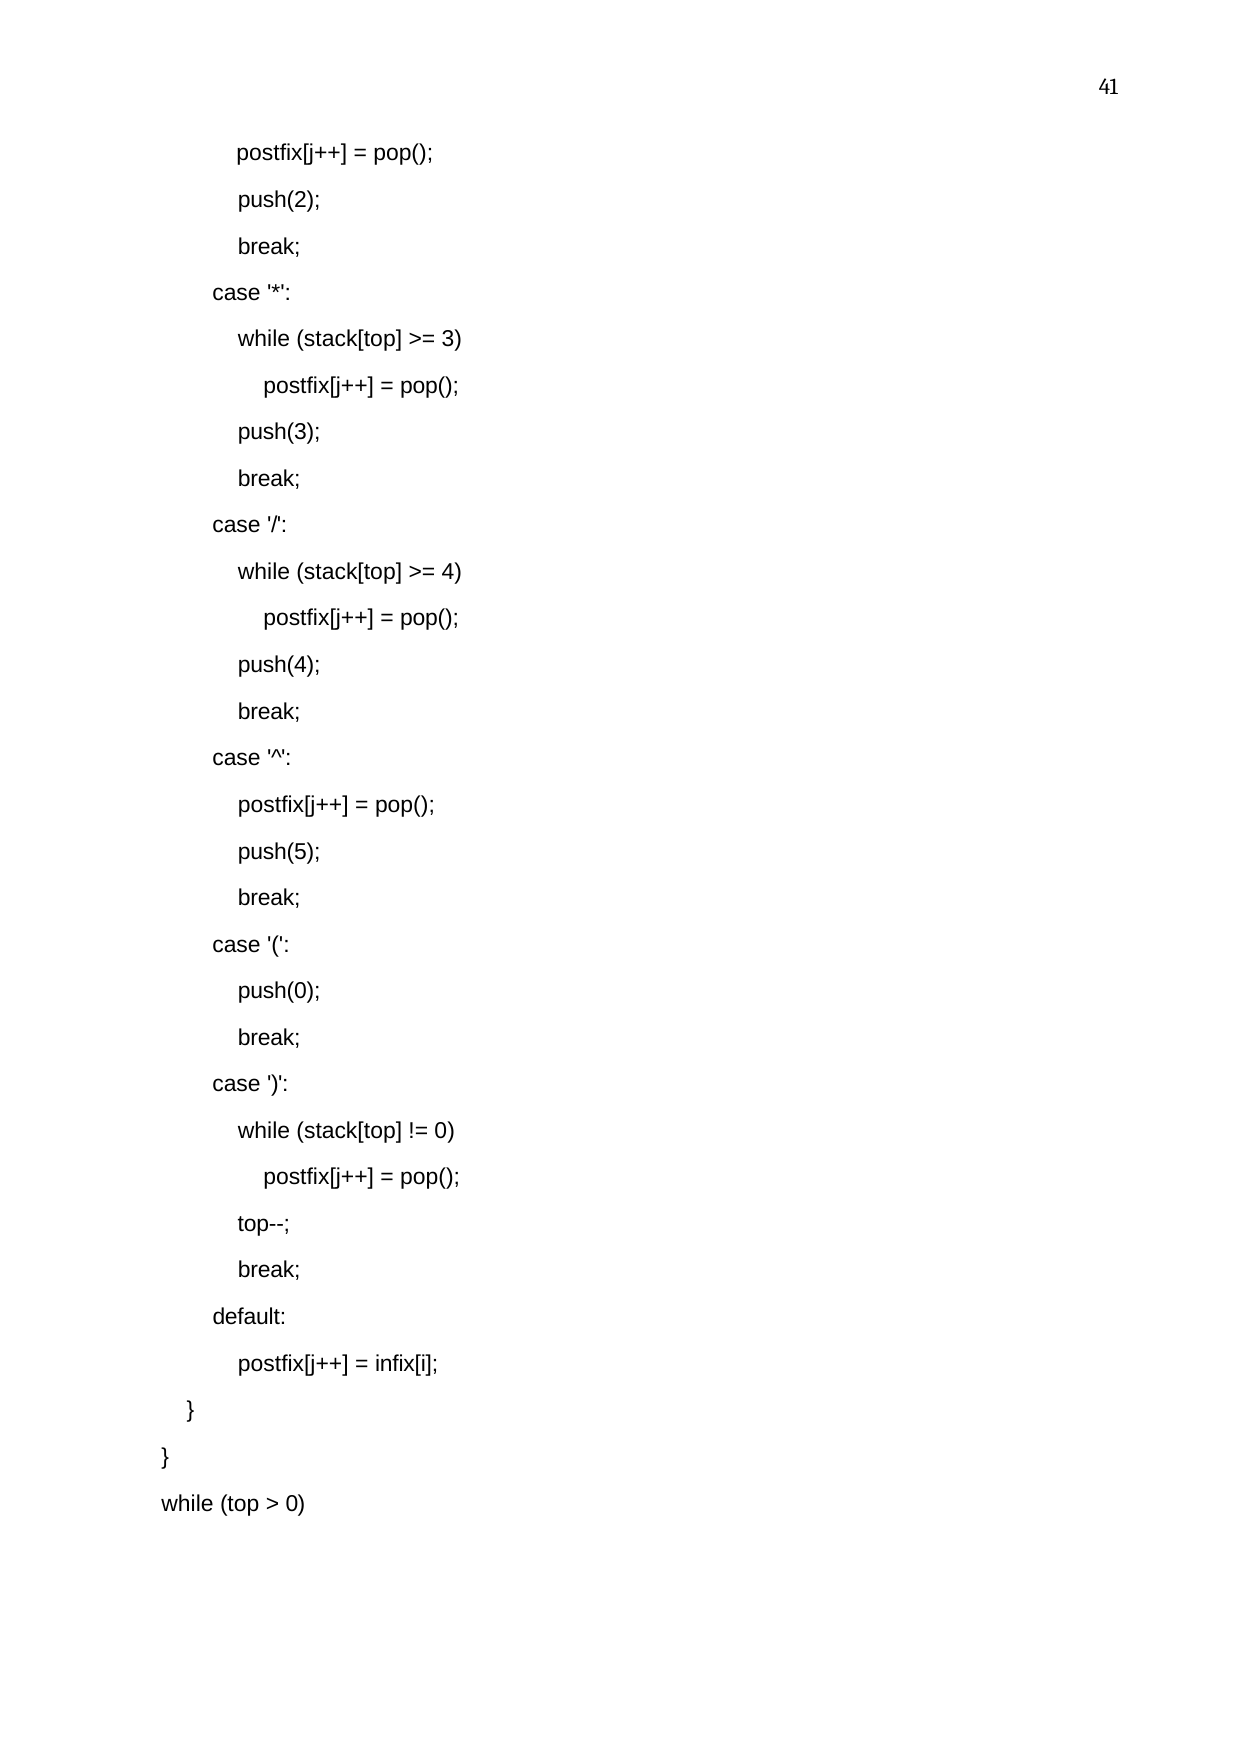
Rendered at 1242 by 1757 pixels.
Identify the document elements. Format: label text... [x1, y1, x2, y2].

text default: [212, 1303, 1160, 1329]
text push(4); break; [238, 651, 359, 724]
text case ')': [212, 1070, 1160, 1096]
text top--; break; [237, 1210, 330, 1282]
text push(3); break; [238, 418, 359, 491]
text break; case '*': [212, 233, 330, 305]
text } [186, 1396, 1160, 1423]
text postfix[j++] = infix[i]; [238, 1350, 1160, 1376]
text case '^': [212, 744, 1160, 771]
text postfix[j++] = pop(); push(2); [236, 139, 491, 212]
text push(0); break; [238, 977, 359, 1050]
text while (top > 0) [161, 1490, 1160, 1516]
text while (stack[top] >= 4) postfix[j++] = pop(); [238, 558, 517, 631]
text } [161, 1443, 1160, 1469]
text while (stack[top] >= 3) postfix[j++] = pop(); [238, 325, 517, 398]
text while (stack[top] != 0) postfix[j++] = pop(); [238, 1117, 517, 1189]
text break; case '(': [212, 884, 330, 957]
text postfix[j++] = pop(); push(5); [238, 791, 491, 864]
text case '/': [212, 511, 1160, 537]
